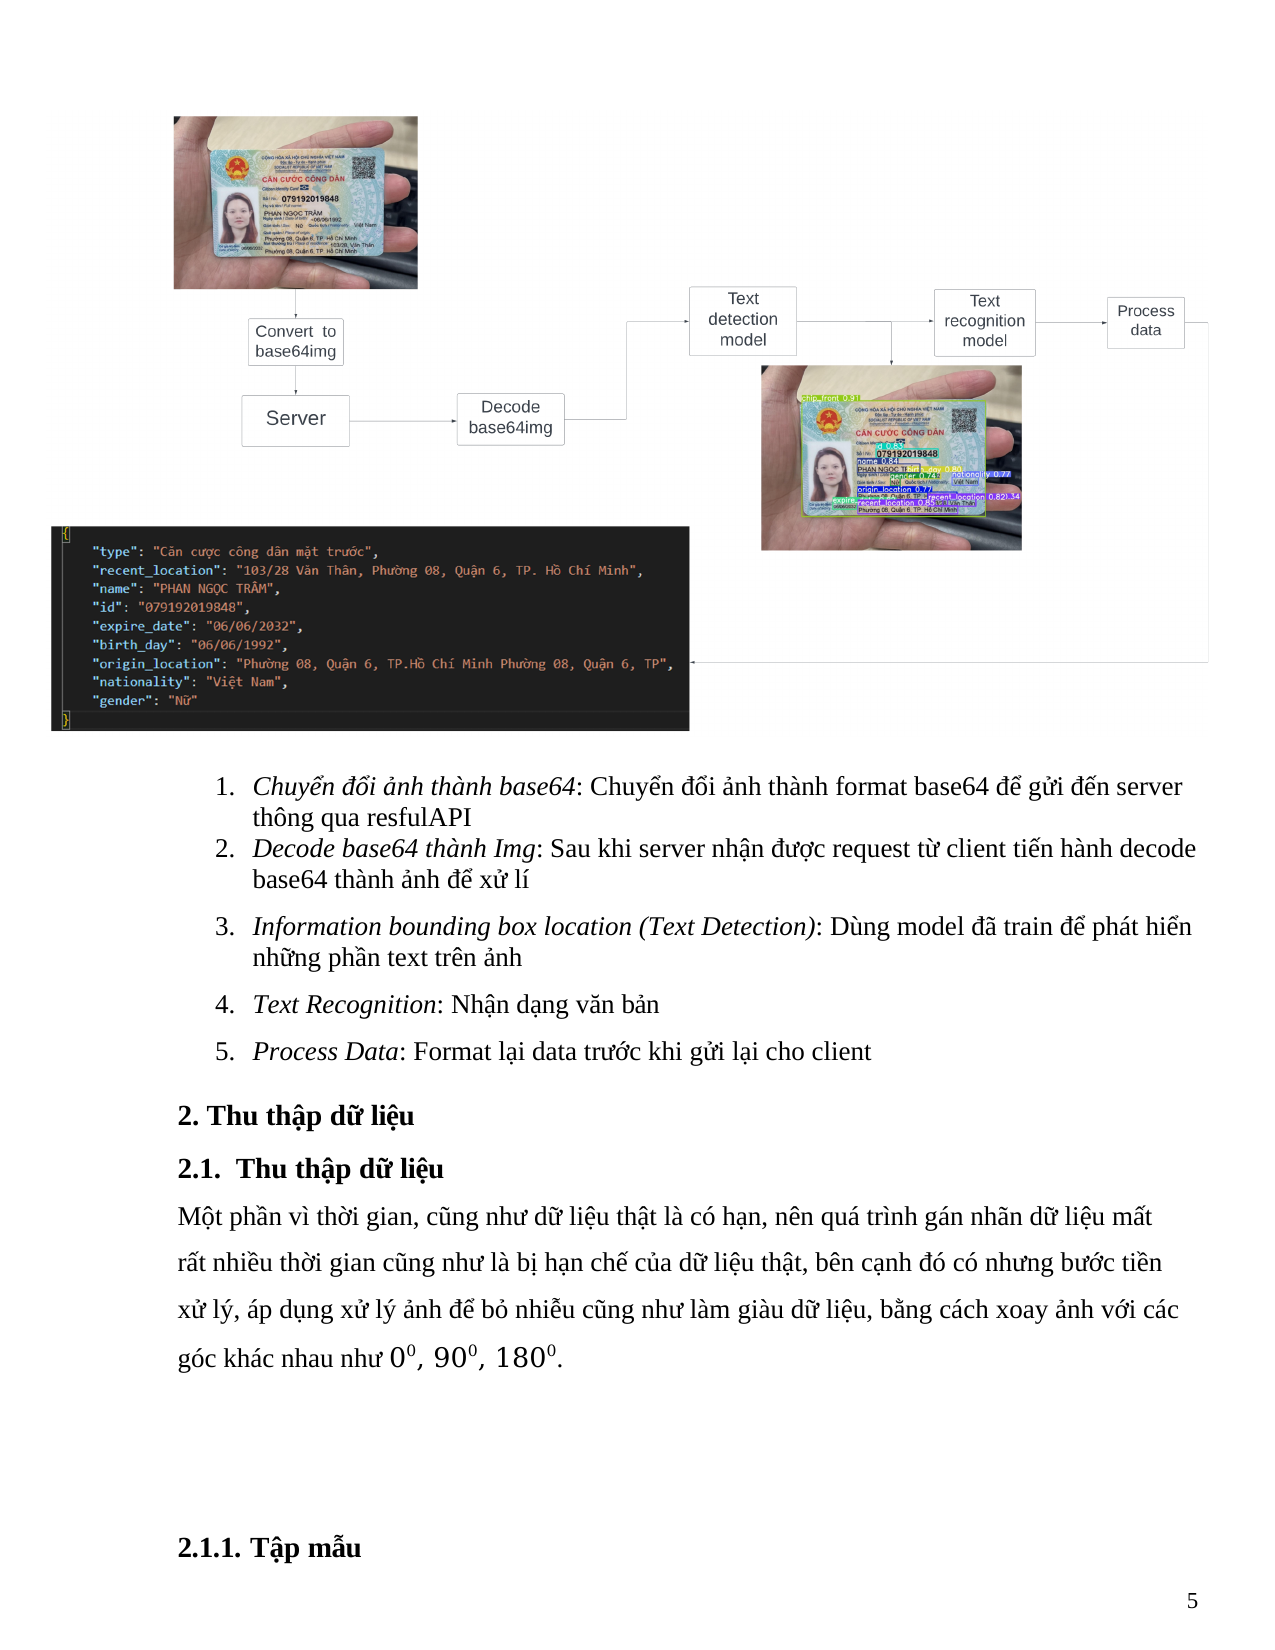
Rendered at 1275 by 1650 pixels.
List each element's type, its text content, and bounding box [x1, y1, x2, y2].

list Chuyển đổi ảnh thành base64: Chuyển đổi ảnh thành format base64 để gửi đến server thông qua resfulAPI [215, 770, 1198, 832]
text Một phần vì thời gian, cũng như dữ liệu thật là có hạn, nên quá trình gán nhãn dữ liệu mất rất nhiều thời gian cũng như là bị hạn chế của dữ liệu thật, bên cạnh đó có nhưng bước tiền xử lý, áp dụng xử lý ảnh để bỏ nhiễu cũng như làm giàu dữ liệu, bằng cách xoay ảnh với các góc khác nhau như 00, 900, 1800. [177, 1200, 1180, 1373]
list Decode base64 thành Img: Sau khi server nhận được request từ client tiến hành decode base64 thành ảnh để xử lí [215, 832, 1198, 895]
subtitle Tập mẫu [177, 1530, 1198, 1563]
list Text Recognition: Nhận dạng văn bản [215, 988, 1198, 1019]
list Information bounding box location (Text Detection): Dùng model đã train để phát hiển những phần text trên ảnh [215, 910, 1198, 973]
list Process Data: Format lại data trước khi gửi lại cho client [215, 1035, 1198, 1066]
subtitle Thu thập dữ liệu [177, 1151, 1198, 1185]
picture [46, 110, 1209, 737]
subtitle Thu thập dữ liệu [177, 1098, 1198, 1132]
